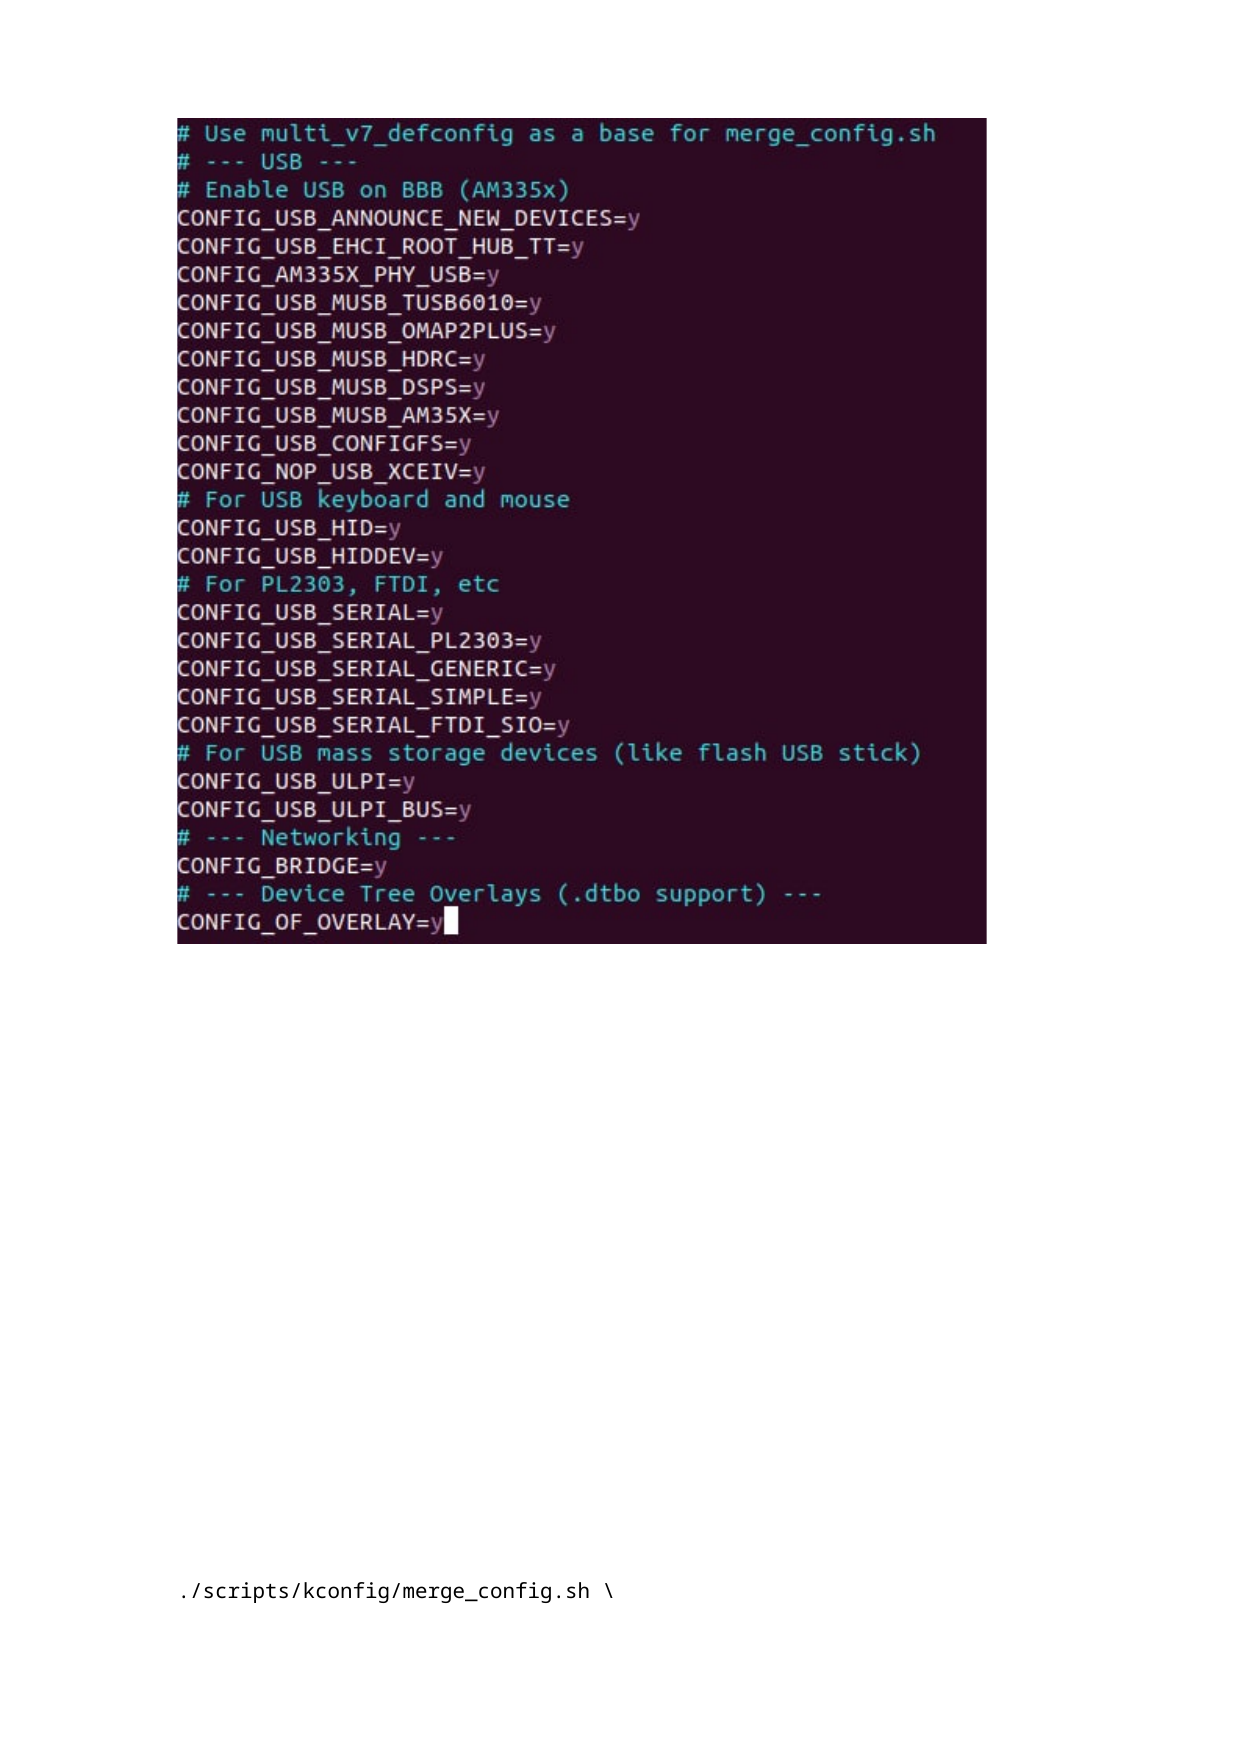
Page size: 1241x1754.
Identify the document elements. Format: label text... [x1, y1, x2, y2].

text ./scripts/kconfig/merge_config.sh \ [177, 1577, 1152, 1605]
picture [177, 118, 987, 944]
